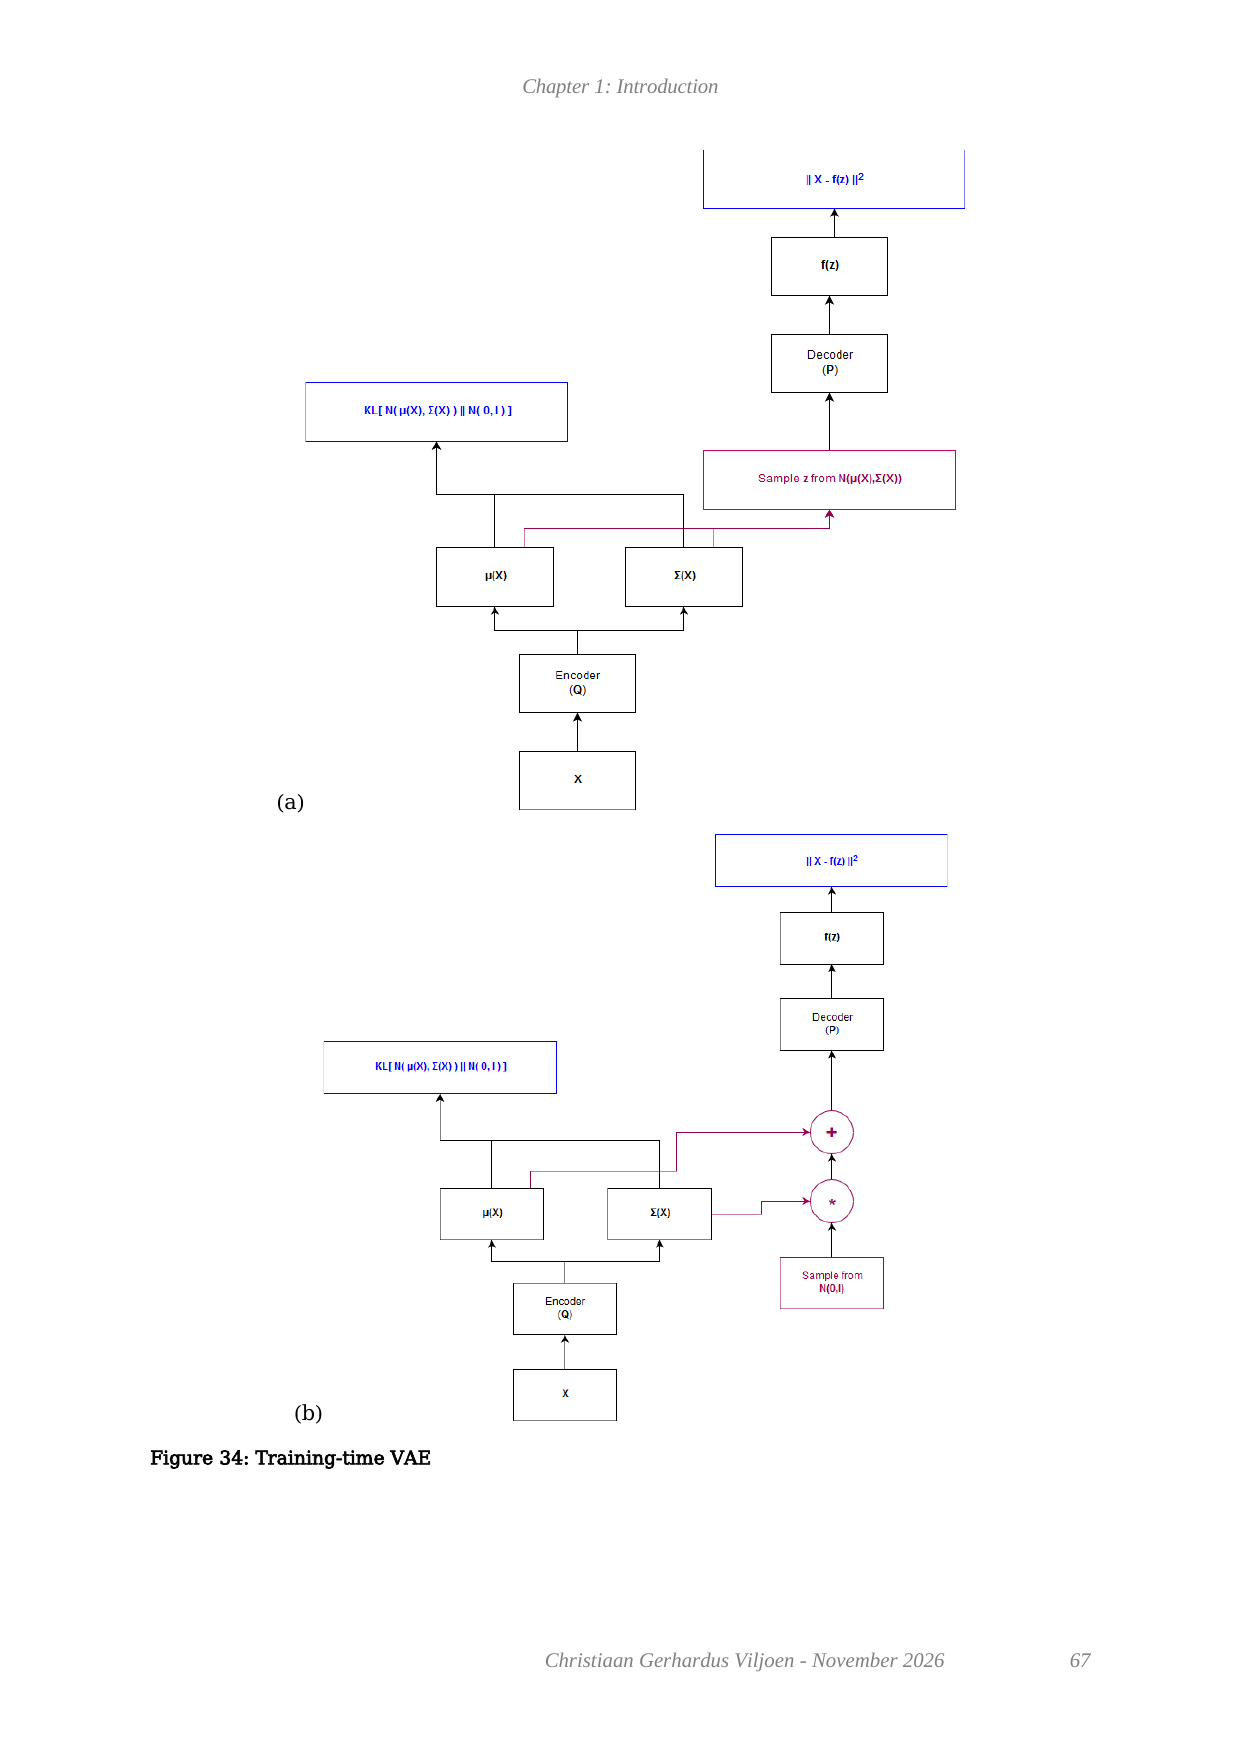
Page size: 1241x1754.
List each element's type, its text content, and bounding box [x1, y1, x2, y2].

picture [323, 834, 948, 1421]
picture [305, 150, 965, 810]
text Figure 34: Training-time VAE [150, 1446, 1090, 1468]
